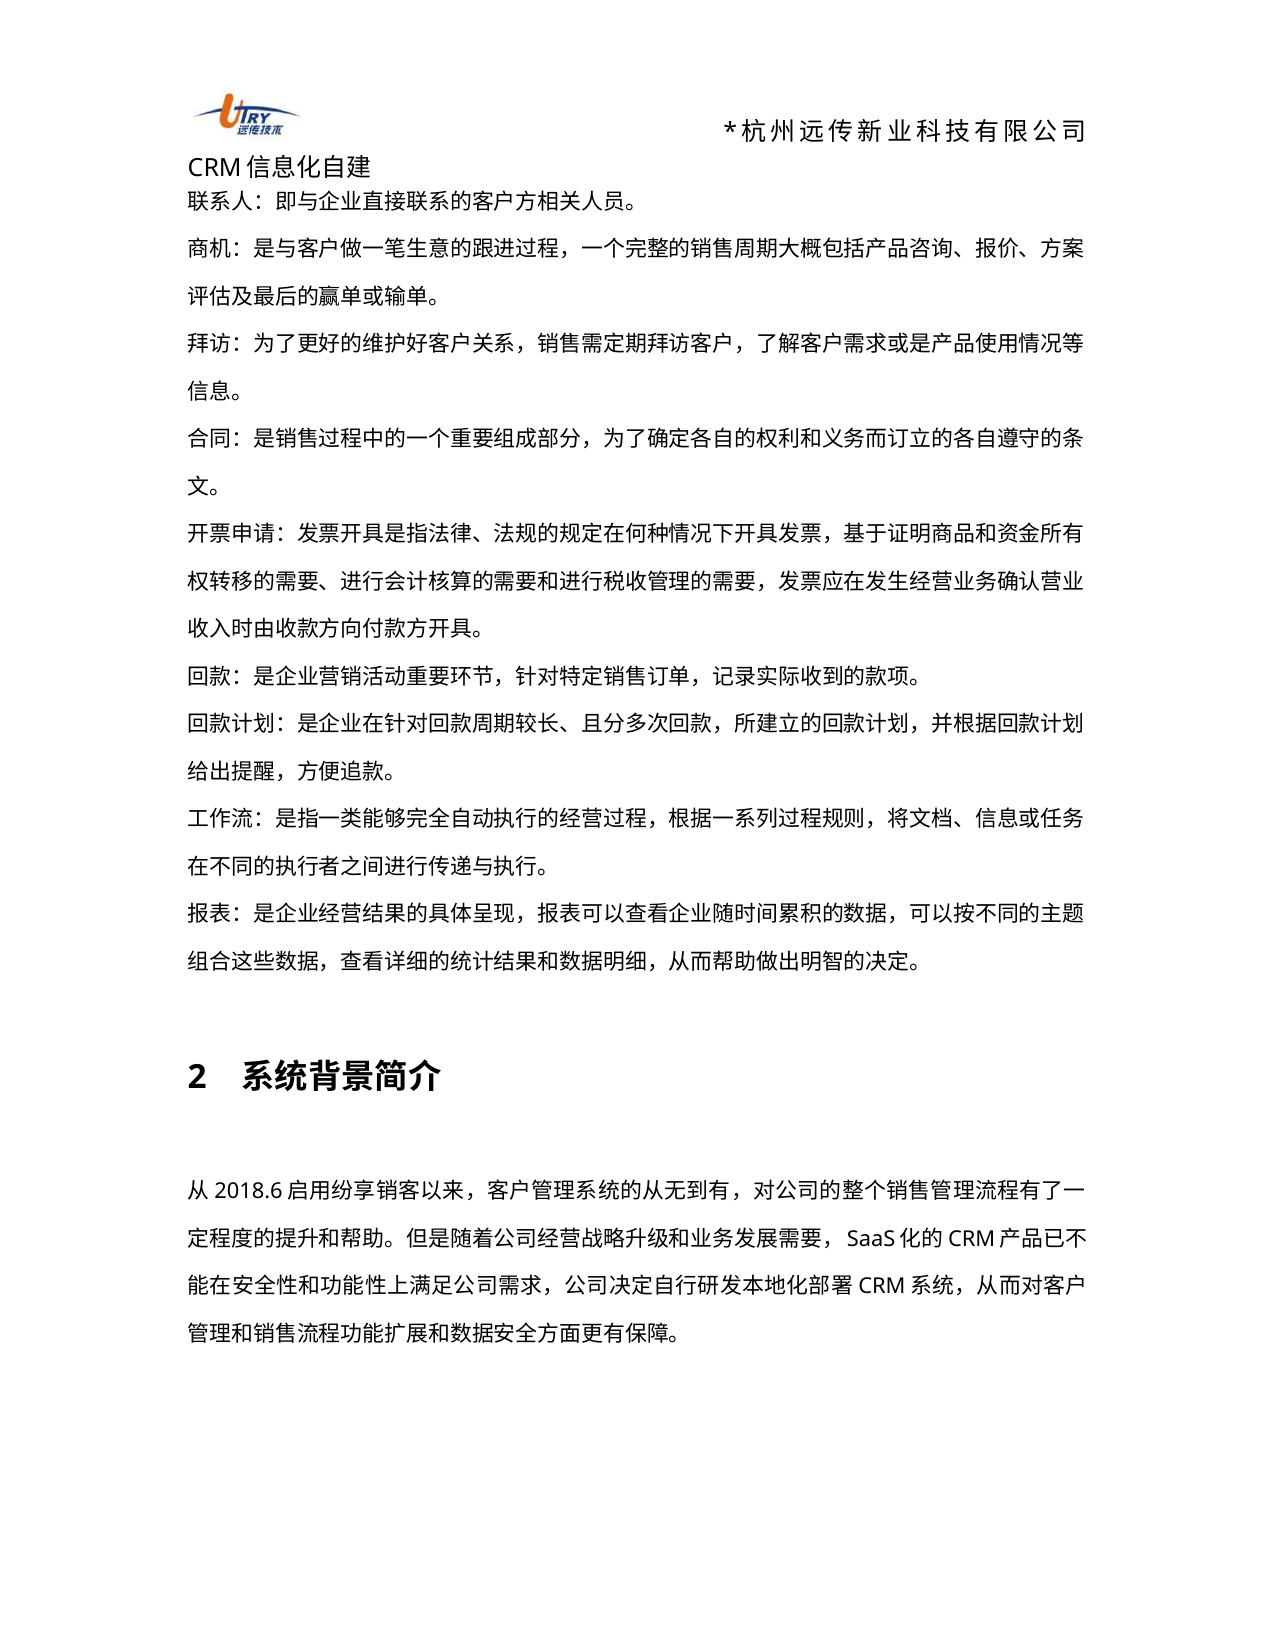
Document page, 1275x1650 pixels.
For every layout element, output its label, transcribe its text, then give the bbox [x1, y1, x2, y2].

text 回款计划：是企业在针对回款周期较长、且分多次回款，所建立的回款计划，并根据回款计划给出提醒，方便追款。 [187, 706, 1087, 785]
text 拜访：为了更好的维护好客户关系，销售需定期拜访客户，了解客户需求或是产品使用情况等信息。 [187, 326, 1087, 405]
text 联系人：即与企业直接联系的客户方相关人员。 [187, 184, 1087, 215]
text 商机：是与客户做一笔生意的跟进过程，一个完整的销售周期大概包括产品咨询、报价、方案评估及最后的赢单或输单。 [187, 231, 1087, 310]
text 回款：是企业营销活动重要环节，针对特定销售订单，记录实际收到的款项。 [187, 659, 1087, 690]
text 报表：是企业经营结果的具体呈现，报表可以查看企业随时间累积的数据，可以按不同的主题组合这些数据，查看详细的统计结果和数据明细，从而帮助做出明智的决定。 [187, 896, 1087, 975]
subtitle 系统背景简介 [187, 1050, 1087, 1099]
text 工作流：是指一类能够完全自动执行的经营过程，根据一系列过程规则，将文档、信息或任务在不同的执行者之间进行传递与执行。 [187, 801, 1087, 880]
text 开票申请：发票开具是指法律、法规的规定在何种情况下开具发票，基于证明商品和资金所有权转移的需要、进行会计核算的需要和进行税收管理的需要，发票应在发生经营业务确认营业收入时由收款方向付款方开具。 [187, 516, 1087, 643]
text 从2018.6启用纷享销客以来，客户管理系统的从无到有，对公司的整个销售管理流程有了一定程度的提升和帮助。但是随着公司经营战略升级和业务发展需要，SaaS化的CRM产品已不能在安全性和功能性上满足公司需求，公司决定自行研发本地化部署CRM系统，从而对客户管理和销售流程功能扩展和数据安全方面更有保障。 [187, 1173, 1087, 1347]
picture [187, 88, 307, 141]
text 合同：是销售过程中的一个重要组成部分，为了确定各自的权利和义务而订立的各自遵守的条文。 [187, 421, 1087, 500]
